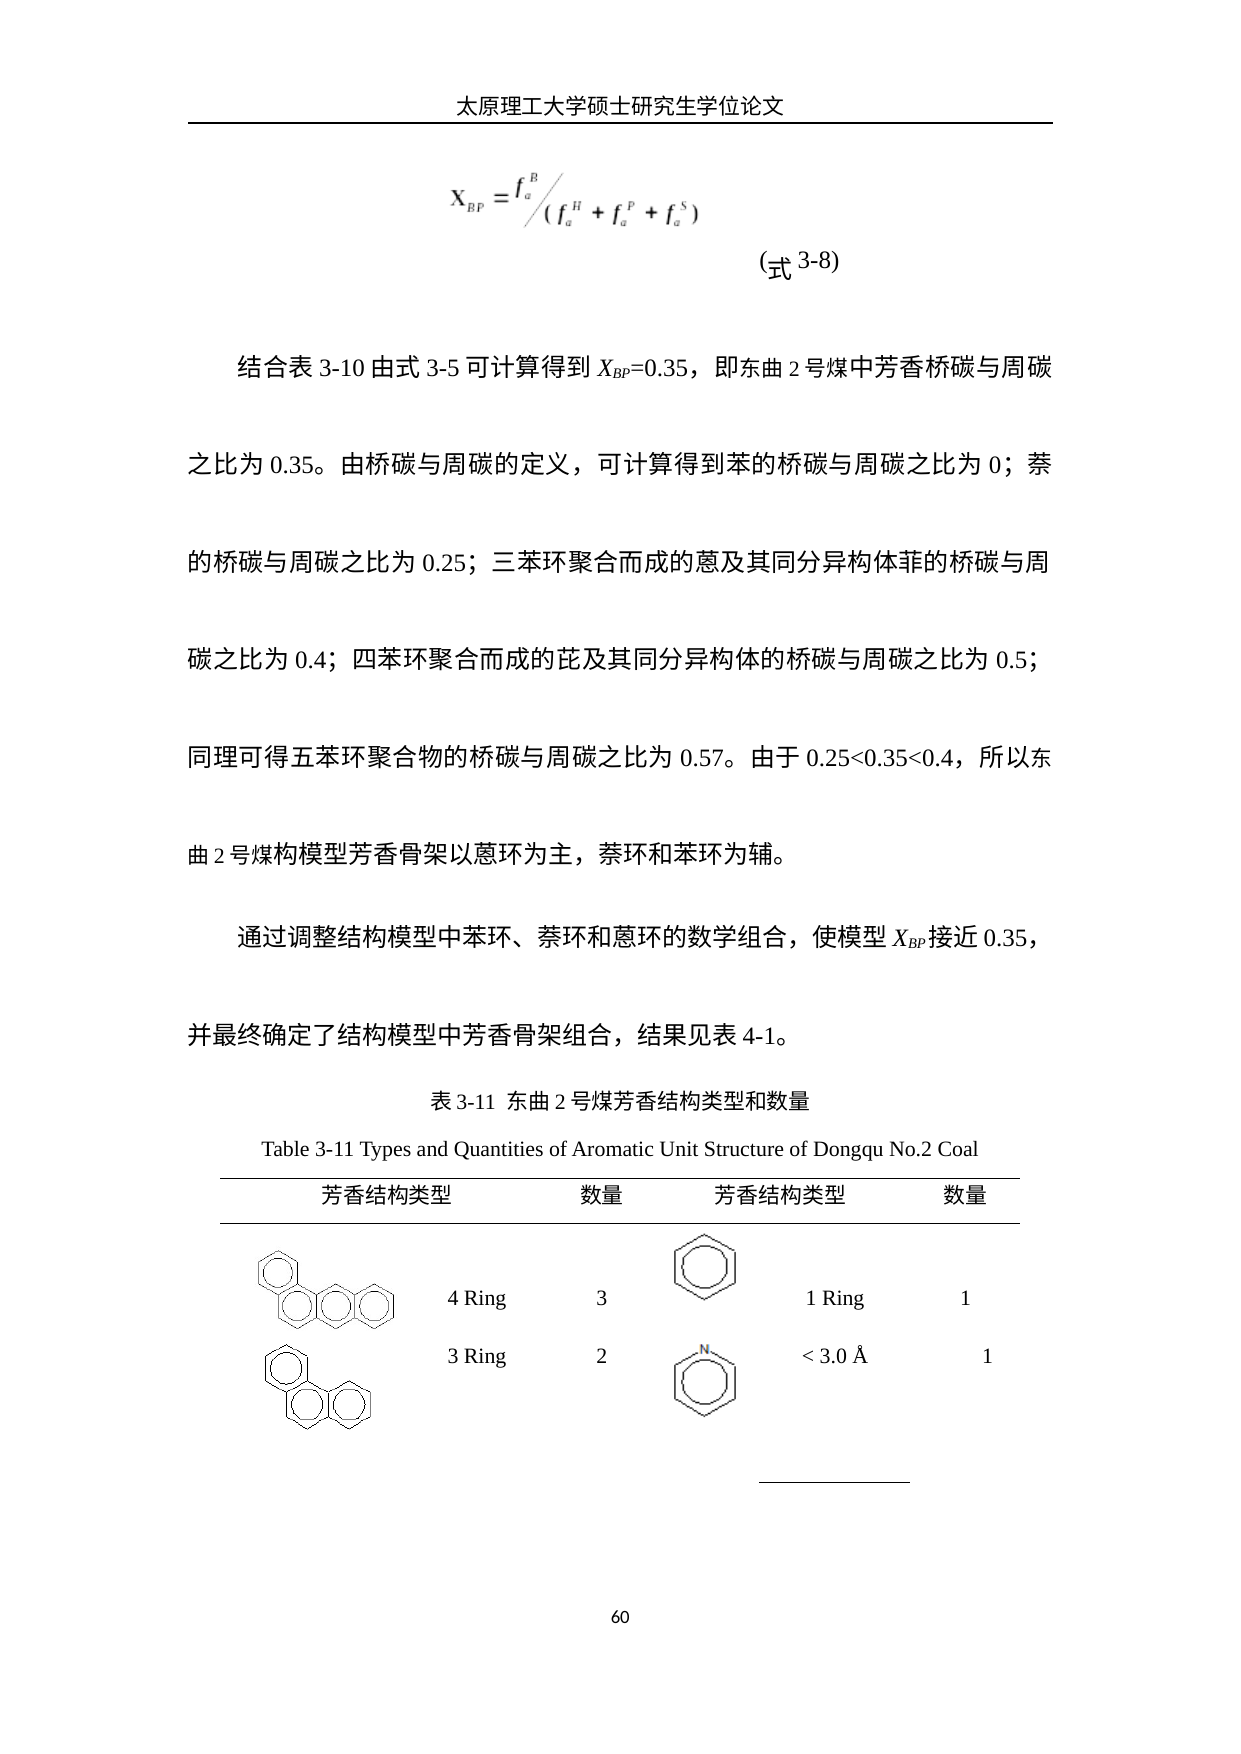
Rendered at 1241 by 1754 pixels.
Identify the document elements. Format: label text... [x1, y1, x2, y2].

table_cell 2 [554, 1339, 650, 1482]
table_cell [650, 1339, 759, 1482]
table_cell [220, 1224, 399, 1339]
table_header 芳香结构类型 [220, 1179, 554, 1223]
text 表3-11 东曲2号煤芳香结构类型和数量 [187, 1084, 1053, 1116]
table_header 数量 [554, 1179, 650, 1223]
picture [249, 1240, 403, 1440]
table_cell 3 [554, 1224, 650, 1339]
table_cell [220, 1339, 399, 1482]
text 通过调整结构模型中苯环、萘环和蒽环的数学组合，使模型XBP接近0.35，并最终确定了结构模型中芳香骨架组合，结果见表4-1。 [187, 903, 1053, 1066]
text 结合表3-10由式3-5可计算得到XBP=0.35，即东曲2号煤中芳香桥碳与周碳之比为0.35。由桥碳与周碳的定义，可计算得到苯的桥碳与周碳之比为0；萘的桥碳与周碳之比为0.25；三苯环聚合而成的蒽及其同分异构体菲的桥碳与周碳之比为0.4；四苯环聚合而成的芘及其同分异构体的桥碳与周碳之比为0.5；同理可得五苯环聚合物的桥碳与周碳之比为0.57。由于0.25<0.35<0.4，所以东曲2号煤构模型芳香骨架以蒽环为主，萘环和苯环为辅。 [187, 333, 1053, 885]
table_cell 1 [910, 1339, 1020, 1482]
text (式3-8) [187, 162, 1053, 292]
table_cell < 3.0 Å [759, 1339, 910, 1482]
picture [666, 1226, 743, 1307]
table_cell [650, 1224, 759, 1339]
text Table 3-11 Types and Quantities of Aromatic Unit Structure of Dongqu No.2 Coal [187, 1132, 1053, 1165]
table_cell 1 [910, 1224, 1020, 1339]
table_cell 1 Ring [759, 1224, 910, 1339]
table_header 芳香结构类型 [650, 1179, 910, 1223]
picture [666, 1339, 743, 1424]
table_header 数量 [910, 1179, 1020, 1223]
table_cell 4 Ring [400, 1224, 554, 1339]
table_cell 3 Ring [400, 1339, 554, 1482]
